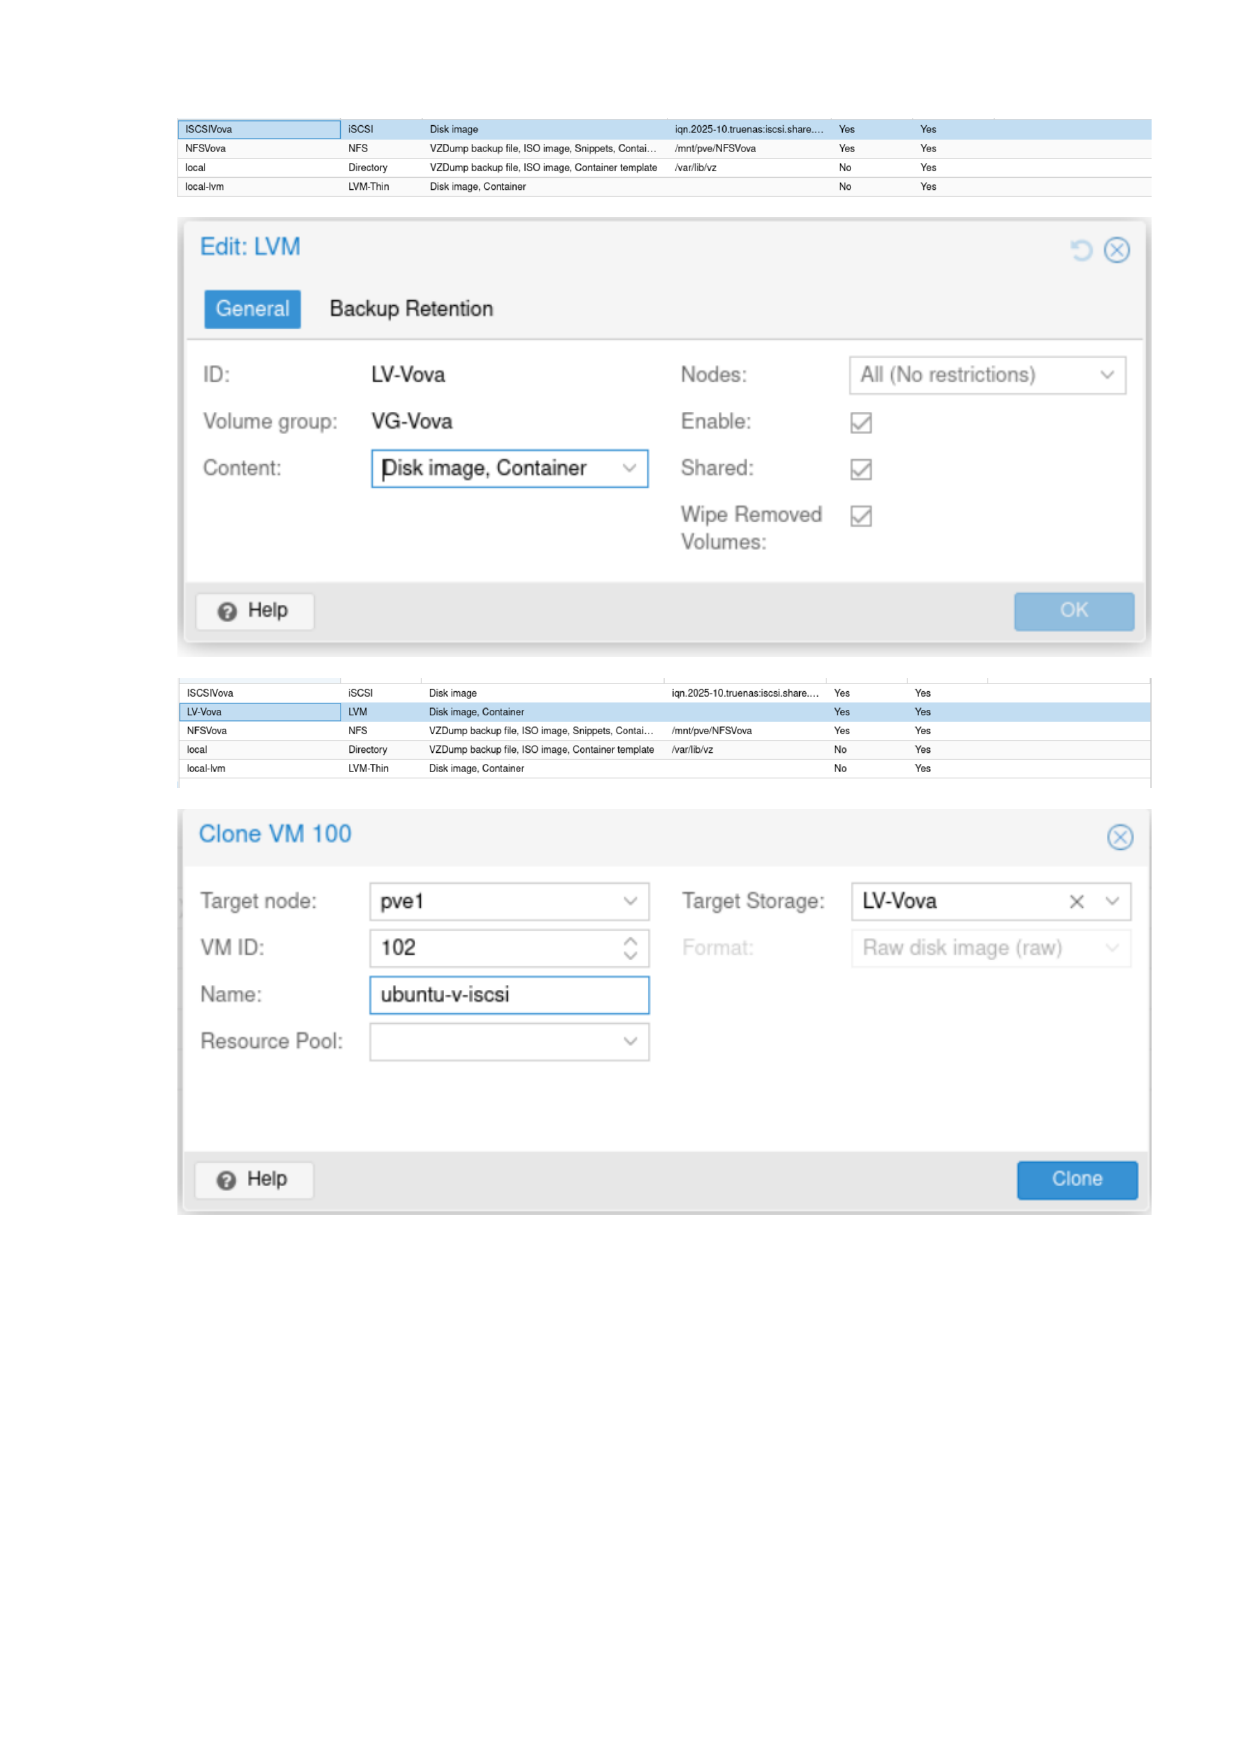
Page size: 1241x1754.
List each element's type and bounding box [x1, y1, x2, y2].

picture [177, 678, 1152, 788]
picture [177, 118, 1152, 197]
picture [177, 217, 1152, 657]
picture [177, 809, 1152, 1215]
